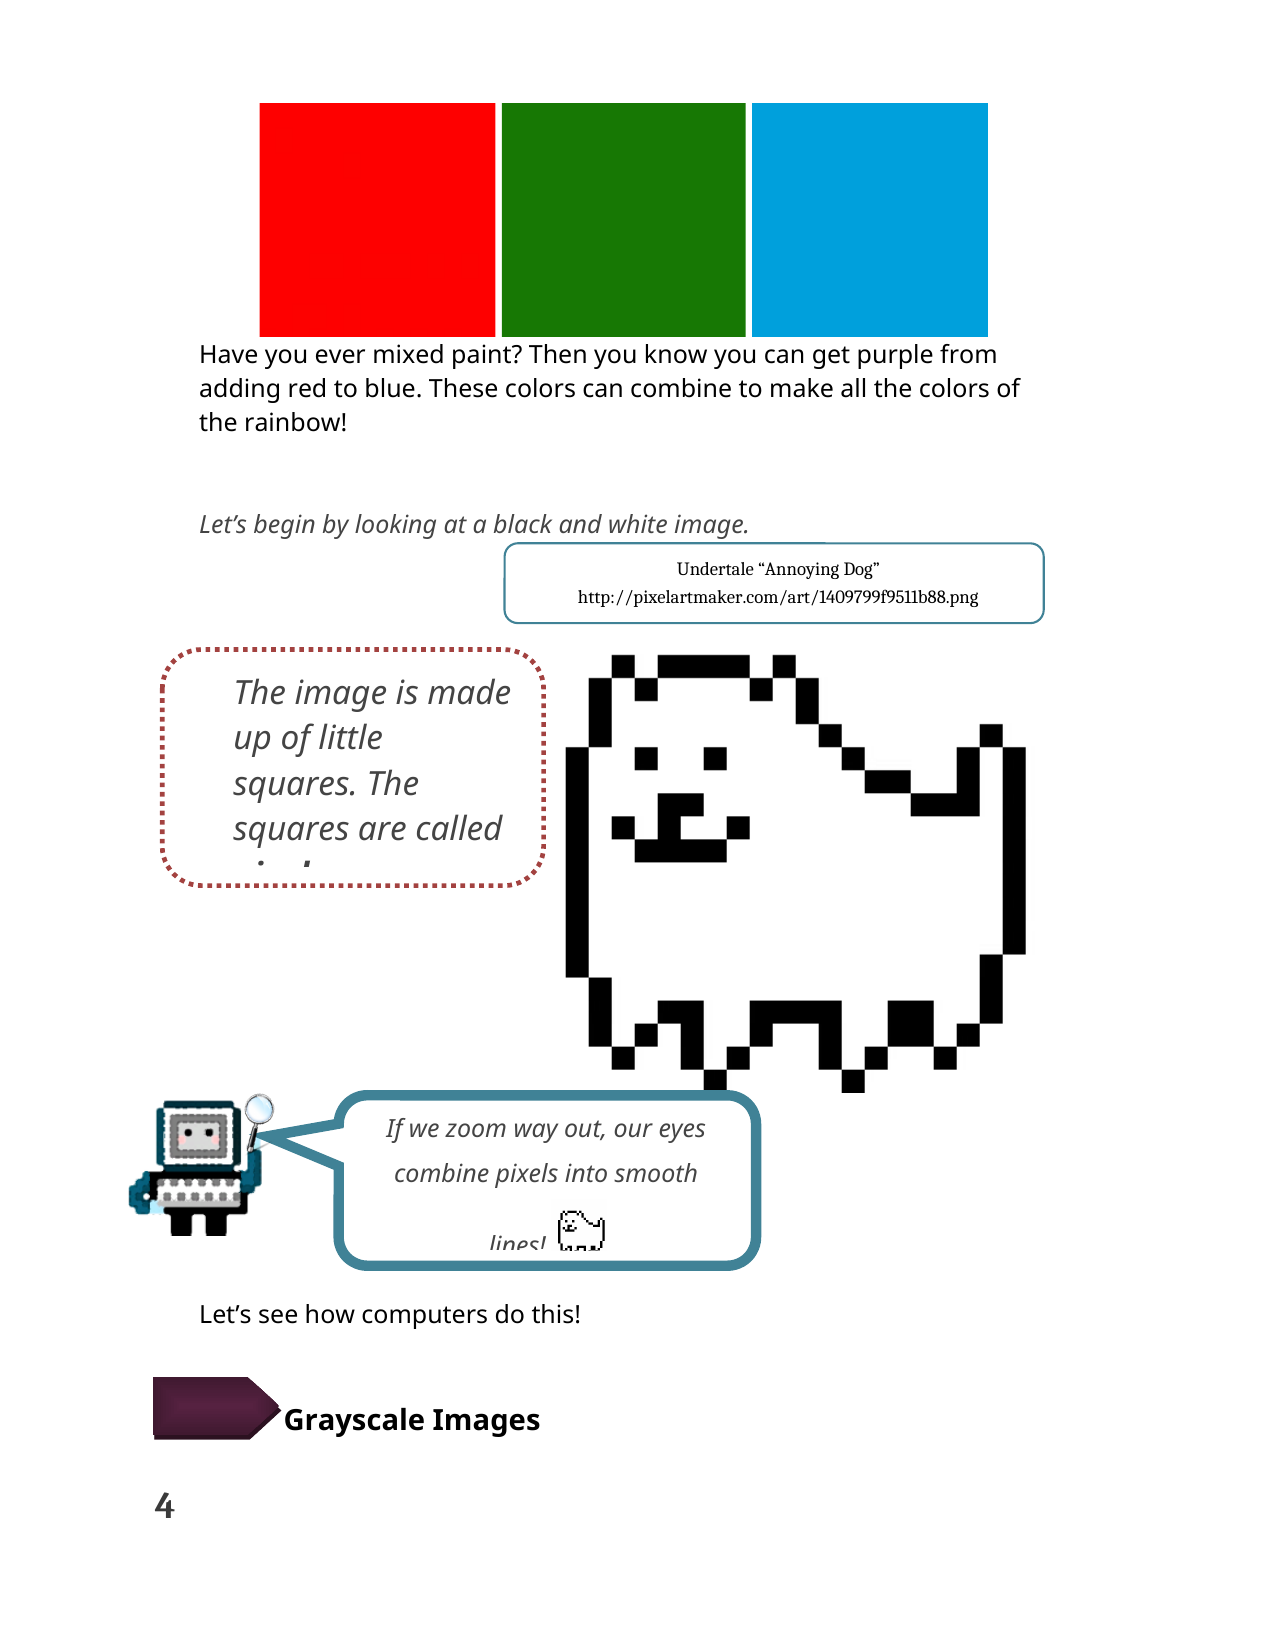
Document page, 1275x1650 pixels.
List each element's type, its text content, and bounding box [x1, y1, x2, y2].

list Grayscale Images [253, 1399, 1048, 1438]
picture [551, 1199, 607, 1251]
picture [127, 1089, 288, 1236]
list Let’s begin by looking at a black and white image. [199, 507, 1048, 541]
picture [501, 103, 746, 337]
picture [259, 103, 496, 337]
picture [497, 540, 1049, 1093]
list Have you ever mixed paint? Then you know you can get purple from adding red to blue. These colors can combine to make all the colors of the rainbow! [199, 336, 1048, 438]
list Let’s see how computers do this! [199, 1297, 1048, 1331]
